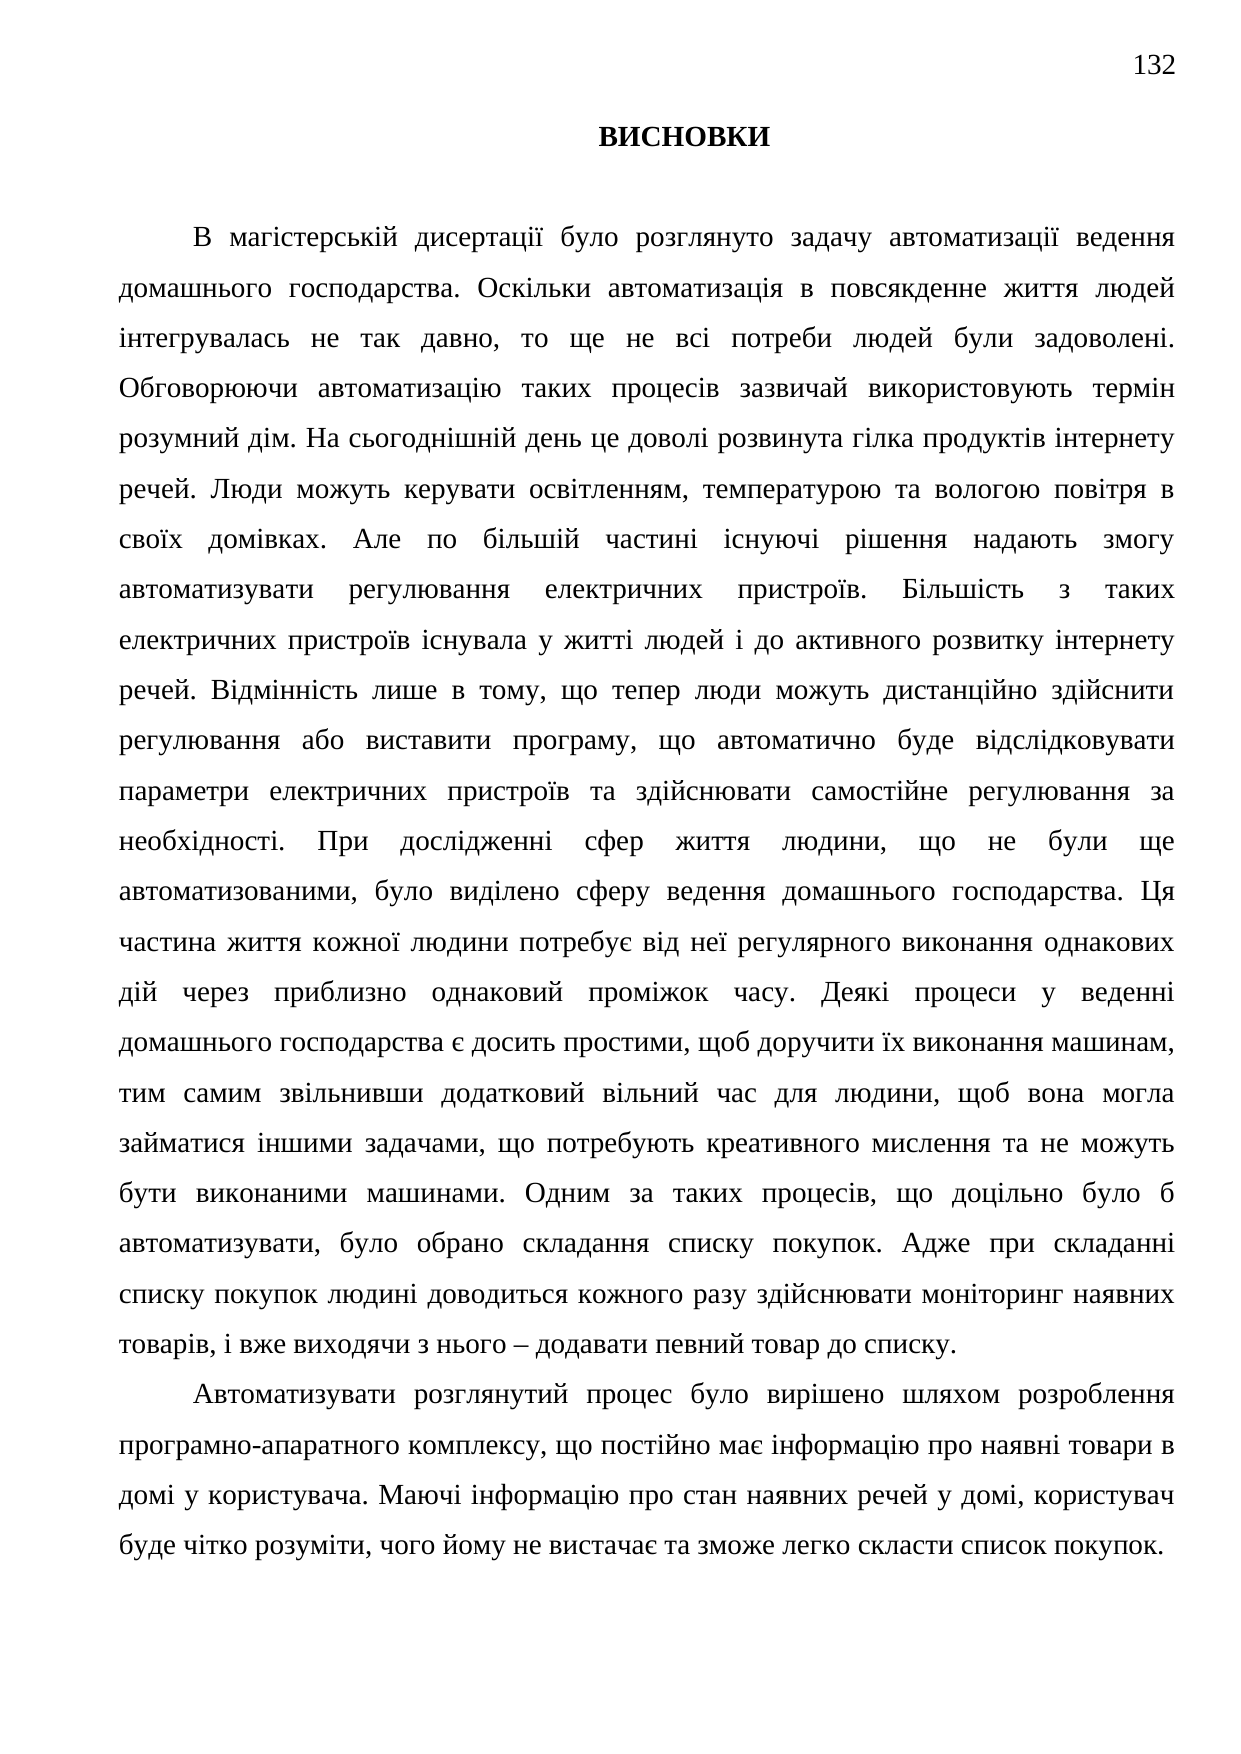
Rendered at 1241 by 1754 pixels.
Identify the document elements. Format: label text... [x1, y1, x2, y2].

subtitle ВИСНОВКИ [119, 119, 1176, 152]
text Автоматизувати розглянутий процес було вирішено шляхом розроблення програмно-апаратного комплексу, що постійно має інформацію про наявні товари в домі у користувача. Маючі інформацію про стан наявних речей у домі, користувач буде чітко розуміти, чого йому не вистачає та зможе легко скласти список покупок. [119, 1377, 1176, 1561]
text В магістерській дисертації було розглянуто задачу автоматизації ведення домашнього господарства. Оскільки автоматизація в повсякденне життя людей інтегрувалась не так давно, то ще не всі потреби людей були задоволені. Обговорюючи автоматизацію таких процесів зазвичай використовують термін розумний дім. На сьогоднішній день це доволі розвинута гілка продуктів інтернету речей. Люди можуть керувати освітленням, температурою та вологою повітря в своїх домівках. Але по більшій частині існуючі рішення надають змогу автоматизувати регулювання електричних пристроїв. Більшість з таких електричних пристроїв існувала у житті людей і до активного розвитку інтернету речей. Відмінність лише в тому, що тепер люди можуть дистанційно здійснити регулювання або виставити програму, що автоматично буде відслідковувати параметри електричних пристроїв та здійснювати самостійне регулювання за необхідності. При дослідженні сфер життя людини, що не були ще автоматизованими, було виділено сферу ведення домашнього господарства. Ця частина життя кожної людини потребує від неї регулярного виконання однакових дій через приблизно однаковий проміжок часу. Деякі процеси у веденні домашнього господарства є досить простими, щоб доручити їх виконання машинам, тим самим звільнивши додатковий вільний час для людини, щоб вона могла займатися іншими задачами, що потребують креативного мислення та не можуть бути виконаними машинами. Одним за таких процесів, що доцільно було б автоматизувати, було обрано складання списку покупок. Адже при складанні списку покупок людині доводиться кожного разу здійснювати моніторинг наявних товарів, і вже виходячи з нього – додавати певний товар до списку. [119, 219, 1176, 1360]
